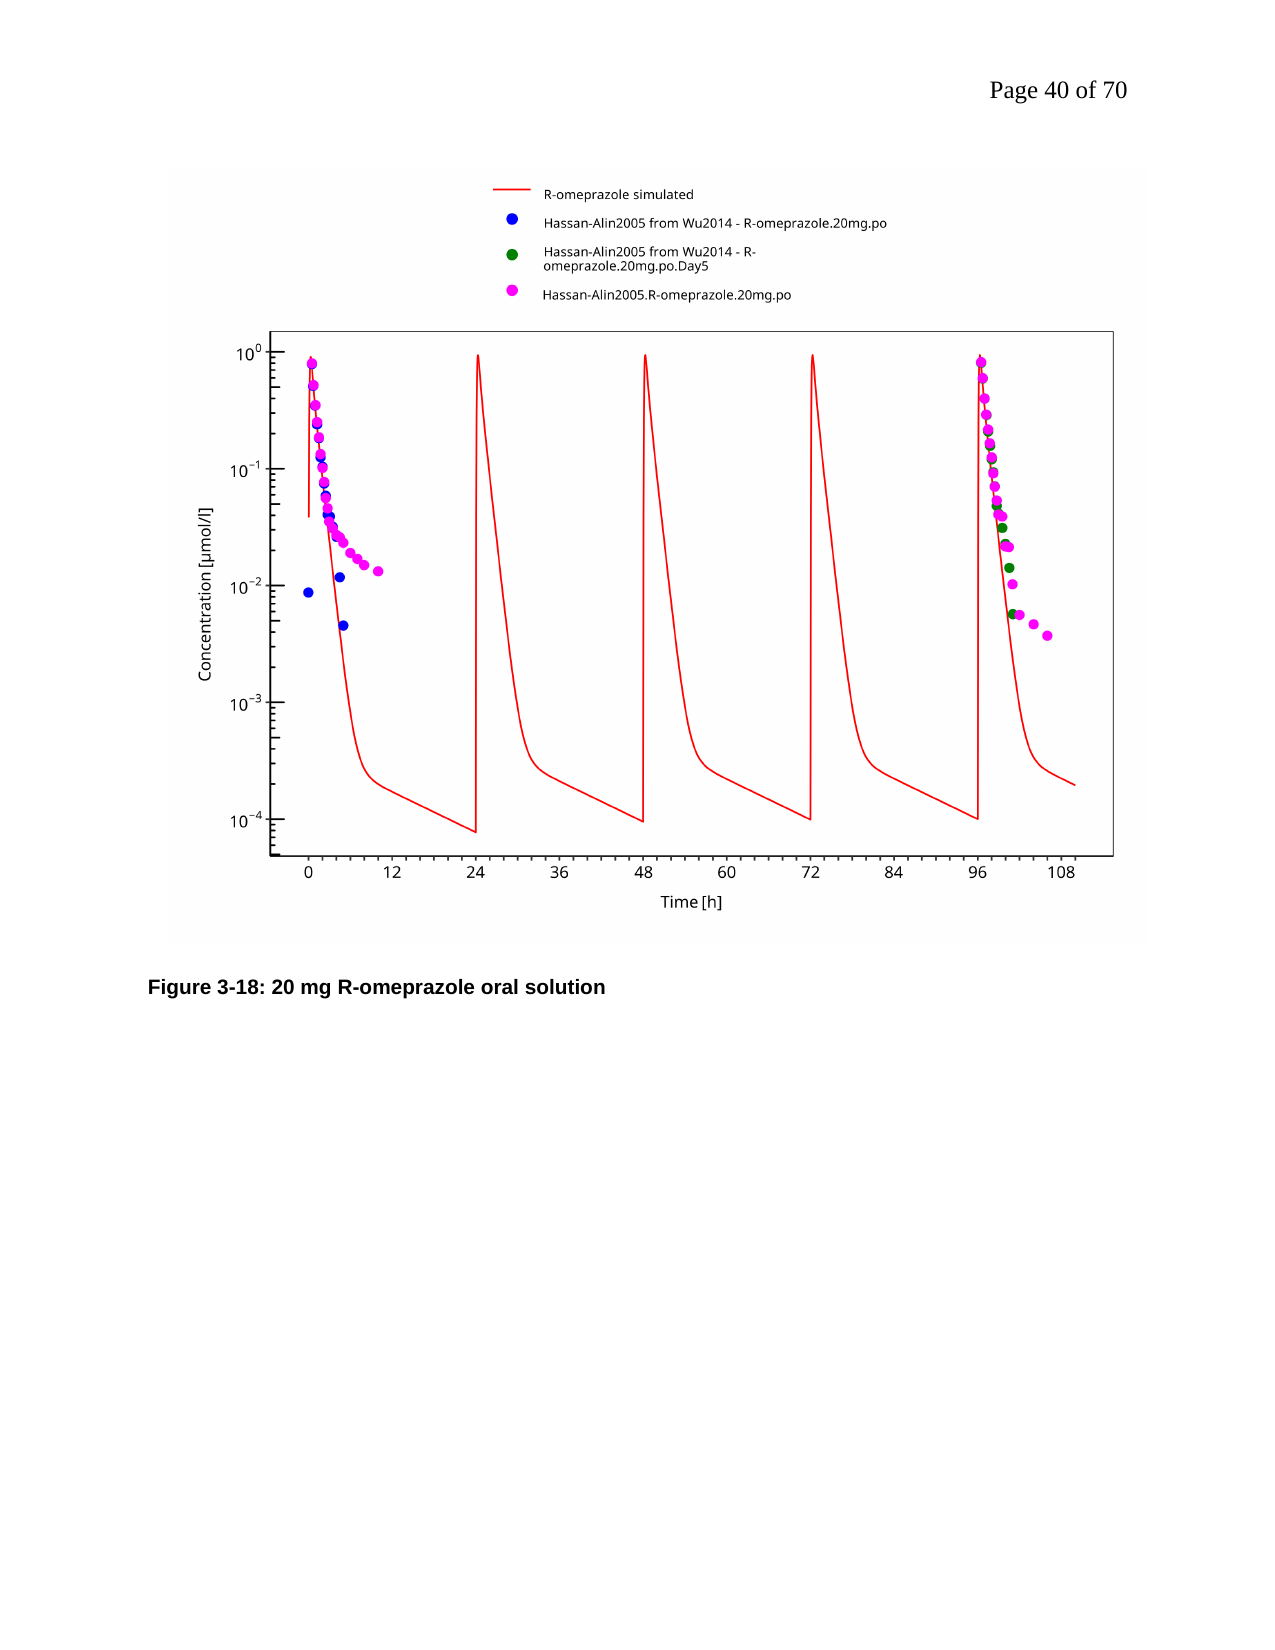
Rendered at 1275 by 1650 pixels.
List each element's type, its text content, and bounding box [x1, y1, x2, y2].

text Figure 3-18: 20 mg R-omeprazole oral solution [148, 974, 1127, 998]
picture [166, 166, 1146, 944]
